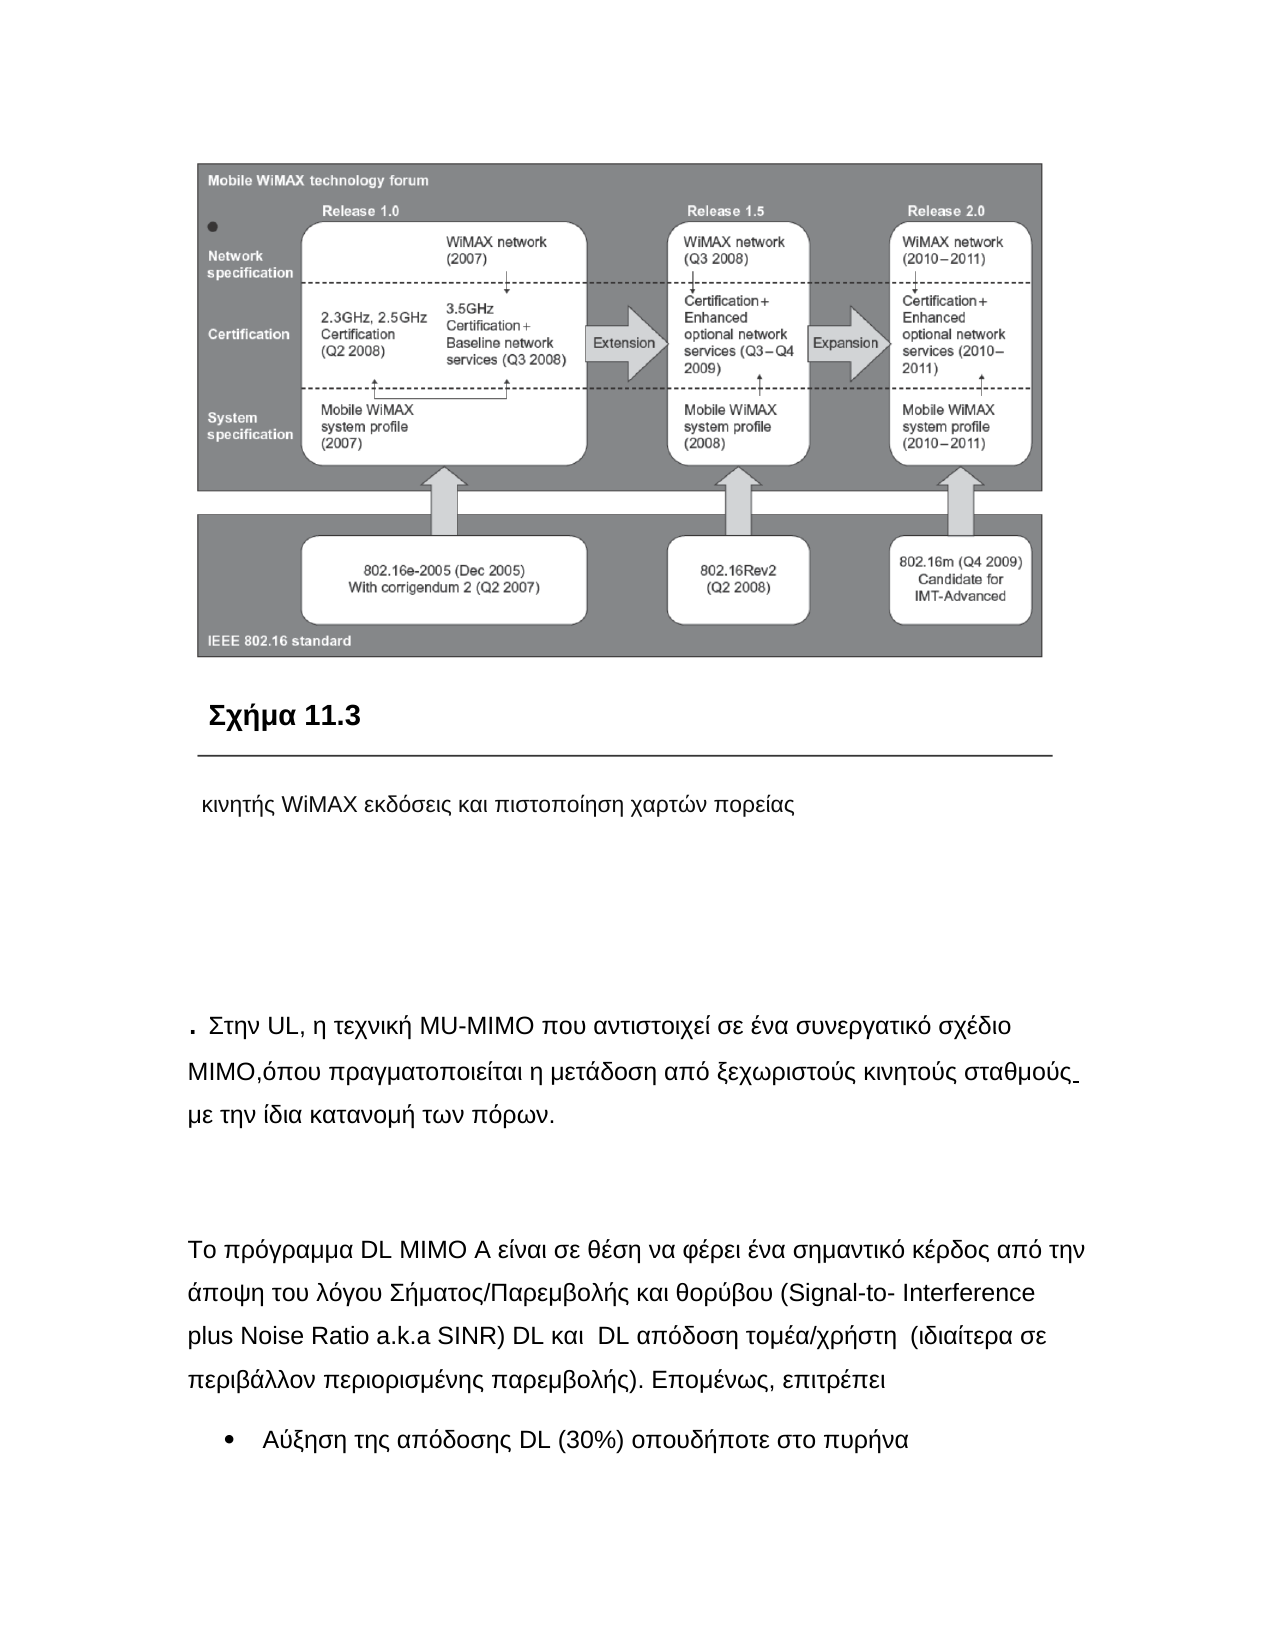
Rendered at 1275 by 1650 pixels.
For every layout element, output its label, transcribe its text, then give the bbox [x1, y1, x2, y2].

list Αύξηση της απόδοσης DL (30%) οπουδήποτε στο πυρήνα [225, 1425, 1087, 1453]
text Σχήμα 11.3 [187, 698, 1087, 732]
text . Στην UL, η τεχνική MU-MIMO που αντιστοιχεί σε ένα συνεργατικό σχέδιο MIMO,όπου πραγματοποιείται η μετάδοση από ξεχωριστούς κινητούς σταθμούς με την ίδια κατανομή των πόρων. [187, 999, 1087, 1128]
text κινητής WiMAX εκδόσεις και πιστοποίηση χαρτών πορείας [187, 791, 1087, 817]
text Το πρόγραμμα DL MIMO A είναι σε θέση να φέρει ένα σημαντικό κέρδος από την άποψη του λόγου Σήματος/Παρεμβολής και θορύβου (Signal-to- Interference plus Noise Ratio a.k.a SINR) DL και DL απόδοση τομέα/χρήστη (ιδιαίτερα σε περιβάλλον περιορισμένης παρεμβολής). Επομένως, επιτρέπει [187, 1235, 1087, 1394]
